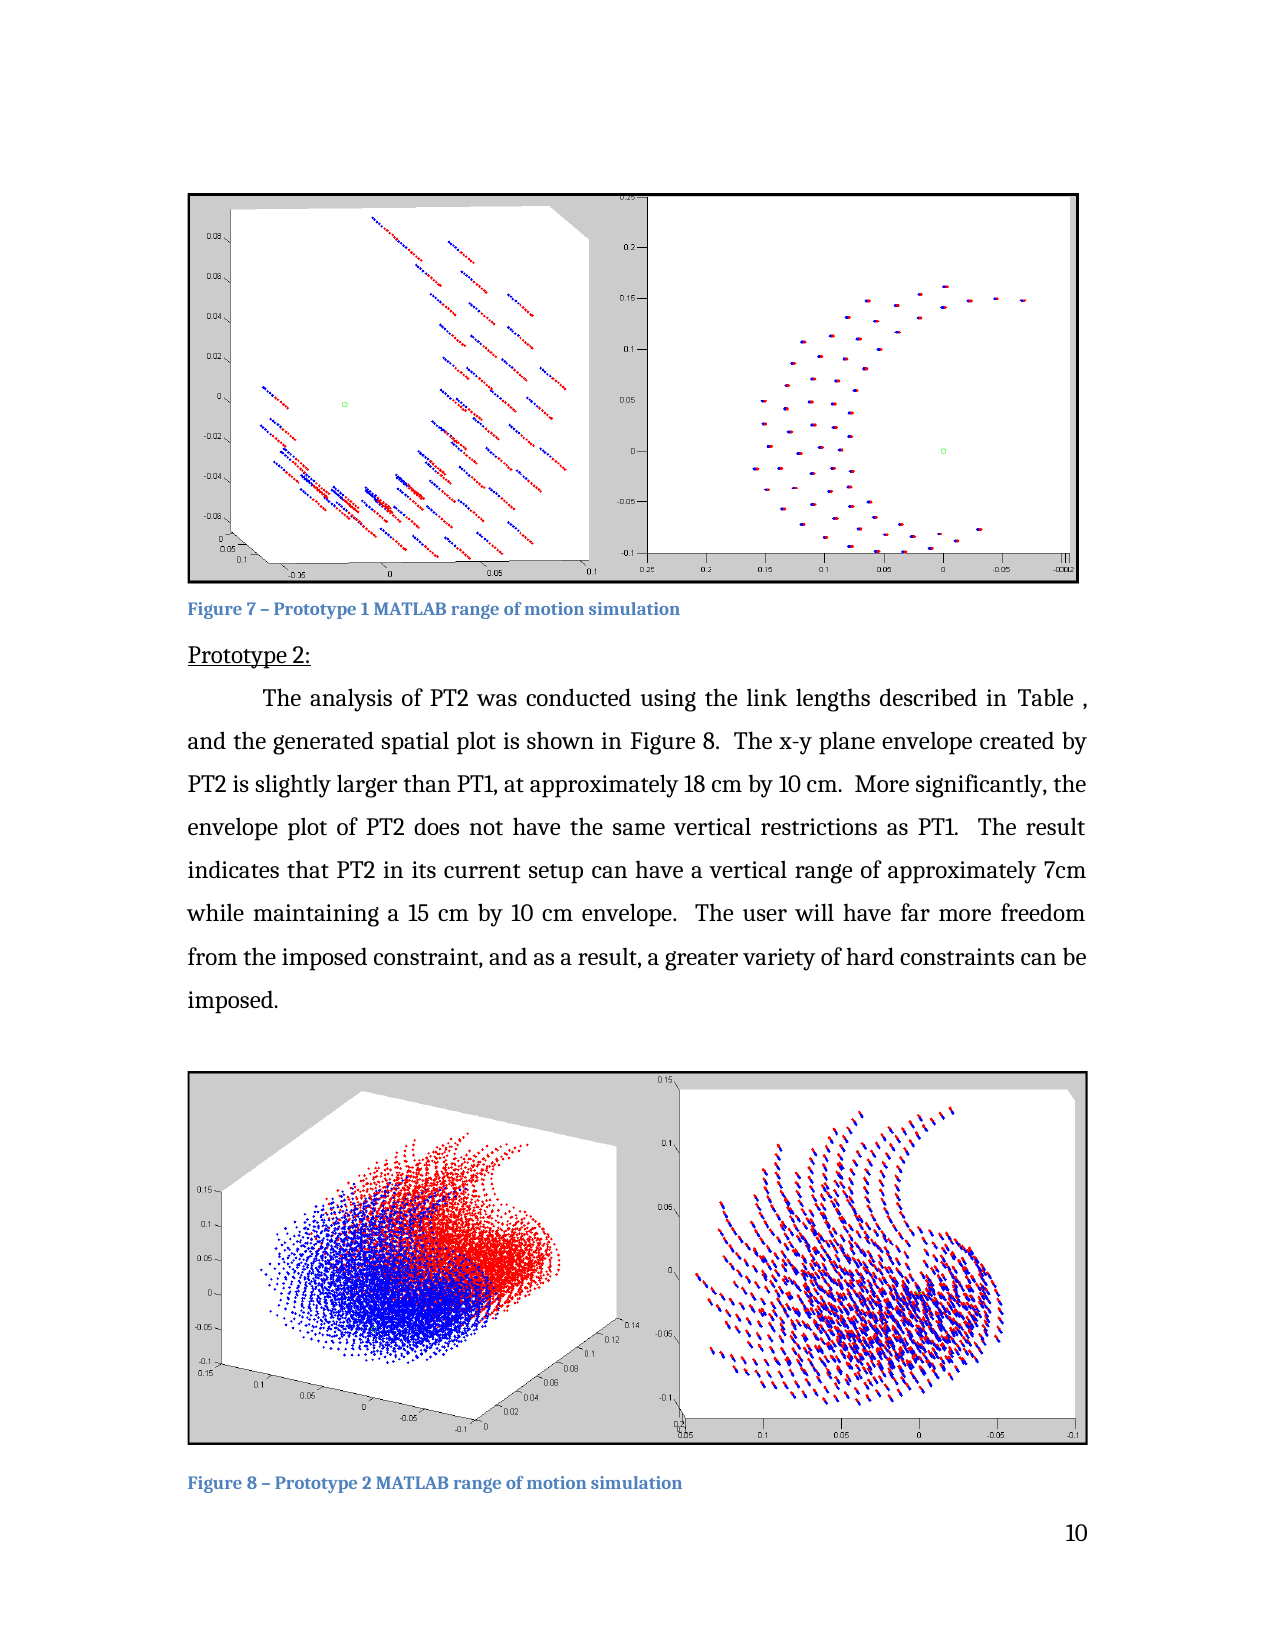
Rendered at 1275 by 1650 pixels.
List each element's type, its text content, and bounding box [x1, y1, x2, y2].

picture [187, 150, 1080, 541]
text Prototype 2: [187, 597, 1087, 626]
picture [187, 1028, 1088, 1401]
